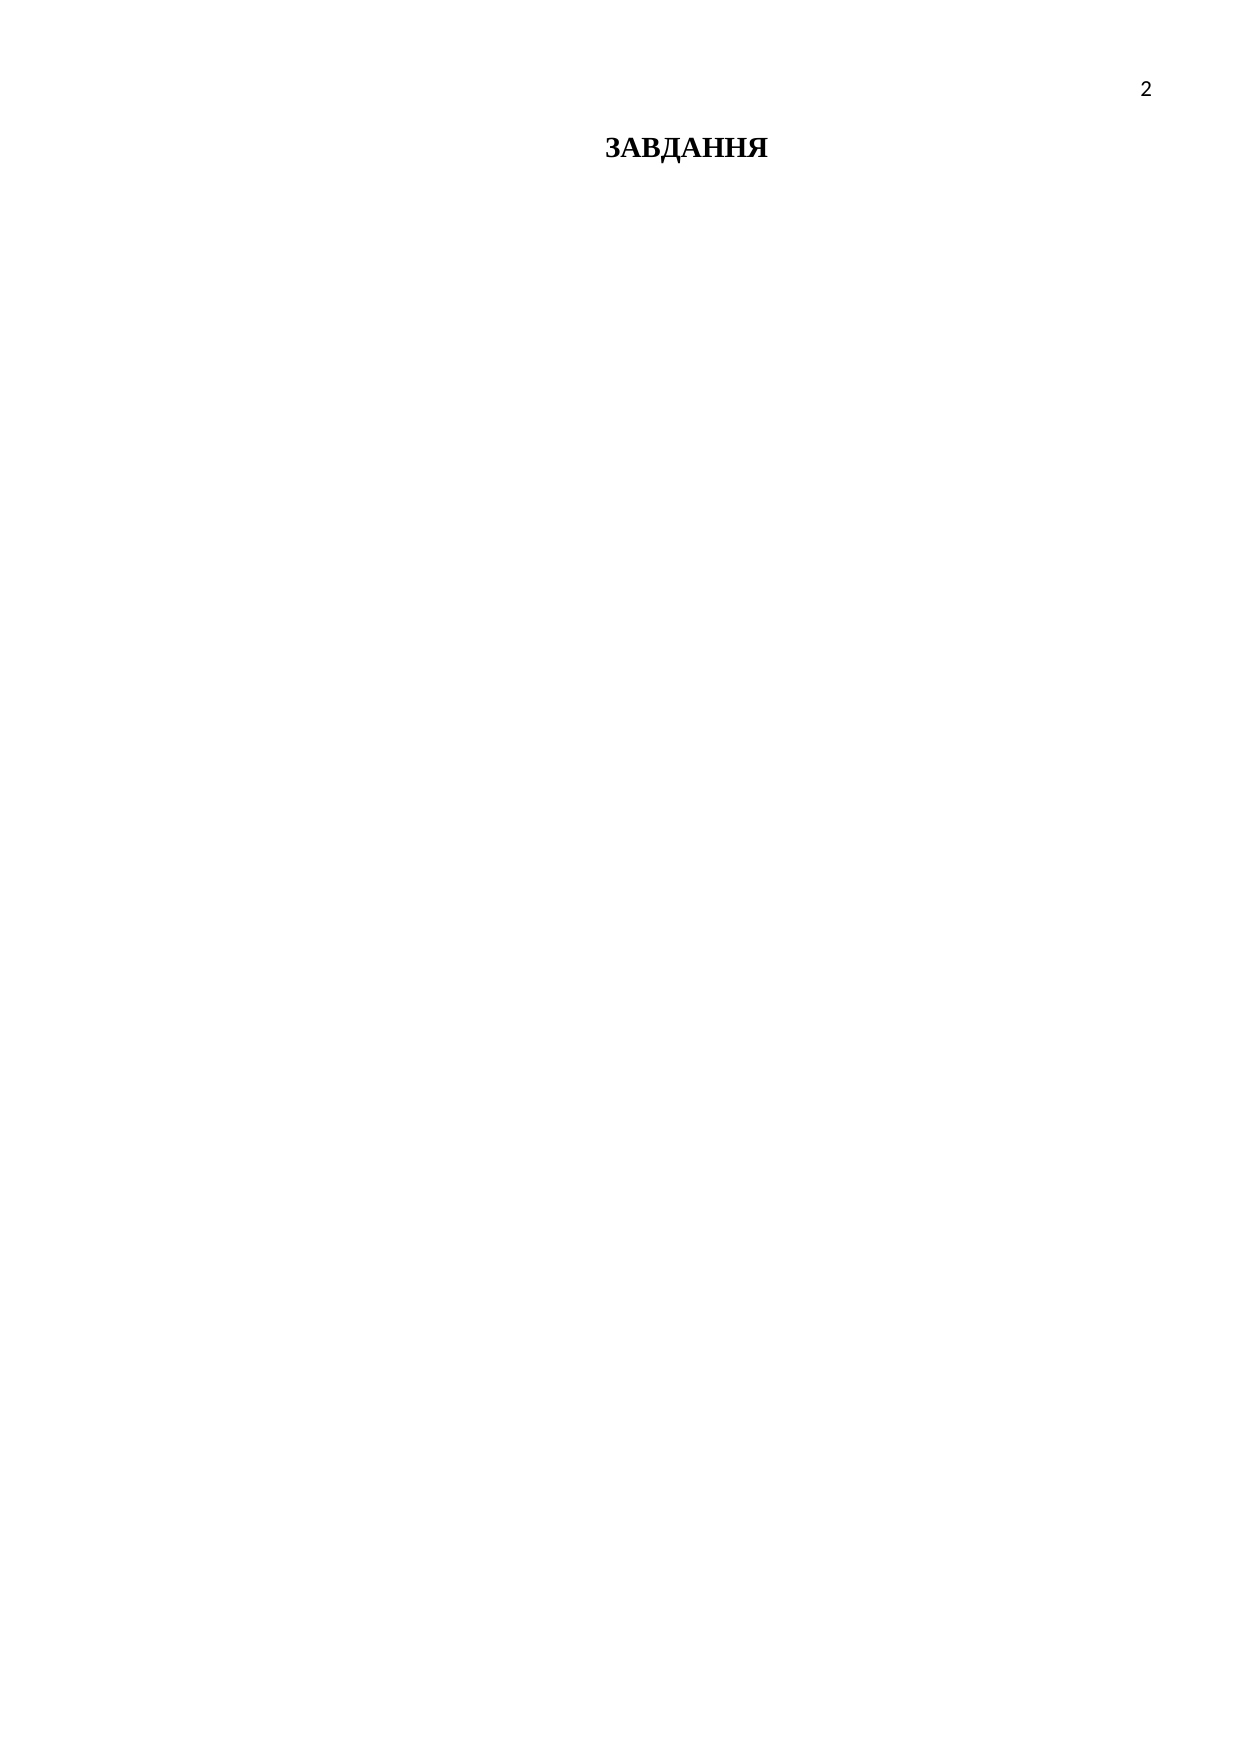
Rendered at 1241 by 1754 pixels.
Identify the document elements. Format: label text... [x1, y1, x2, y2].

text ЗАВДАННЯ [148, 130, 1152, 163]
